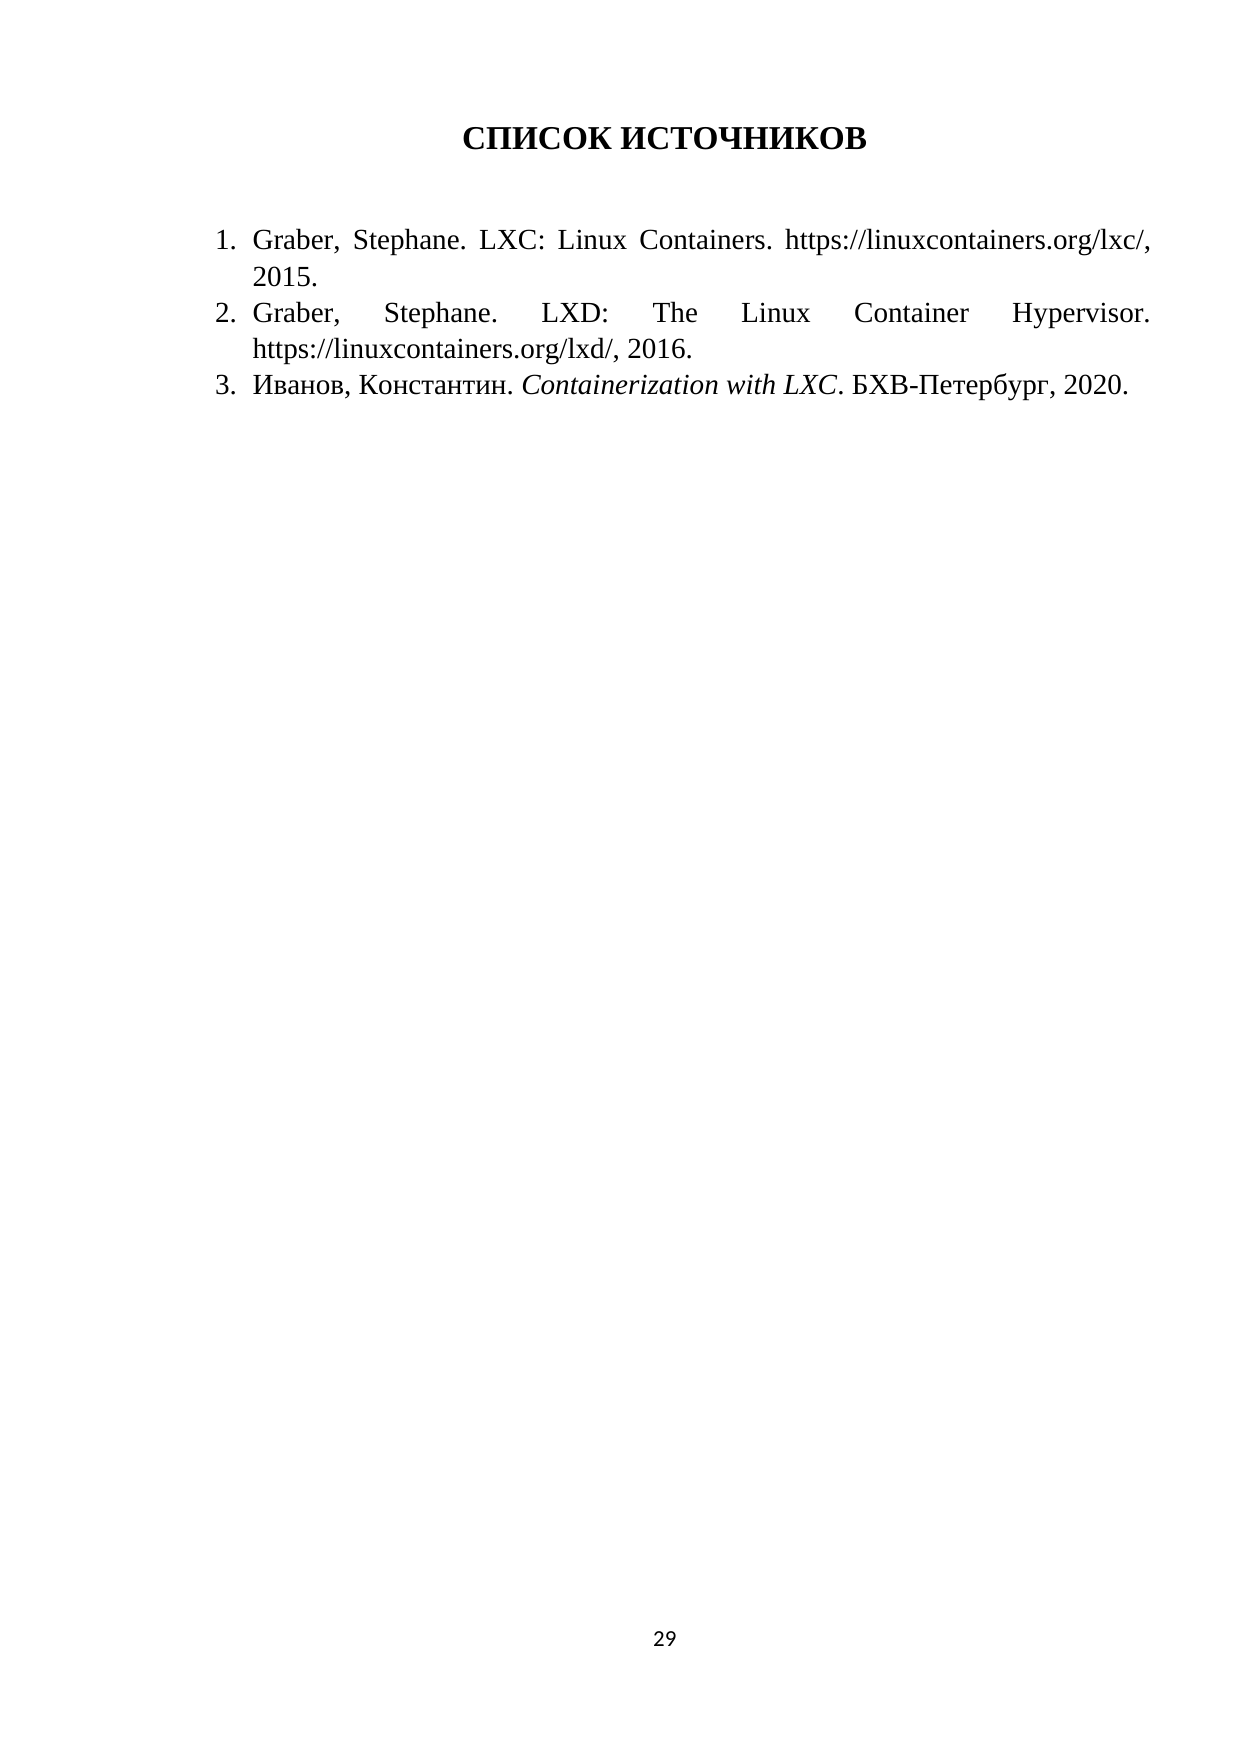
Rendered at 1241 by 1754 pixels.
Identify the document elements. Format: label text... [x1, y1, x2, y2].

subtitle СПИСОК ИСТОЧНИКОВ [177, 118, 1152, 156]
list Иванов, Константин. Containerization with LXC. БХВ-Петербург, 2020. [215, 367, 1152, 401]
list Graber, Stephane. LXD: The Linux Container Hypervisor. https://linuxcontainers.org/lxd/, 2016. [215, 295, 1152, 364]
list Graber, Stephane. LXC: Linux Containers. https://linuxcontainers.org/lxc/, 2015. [215, 222, 1152, 292]
